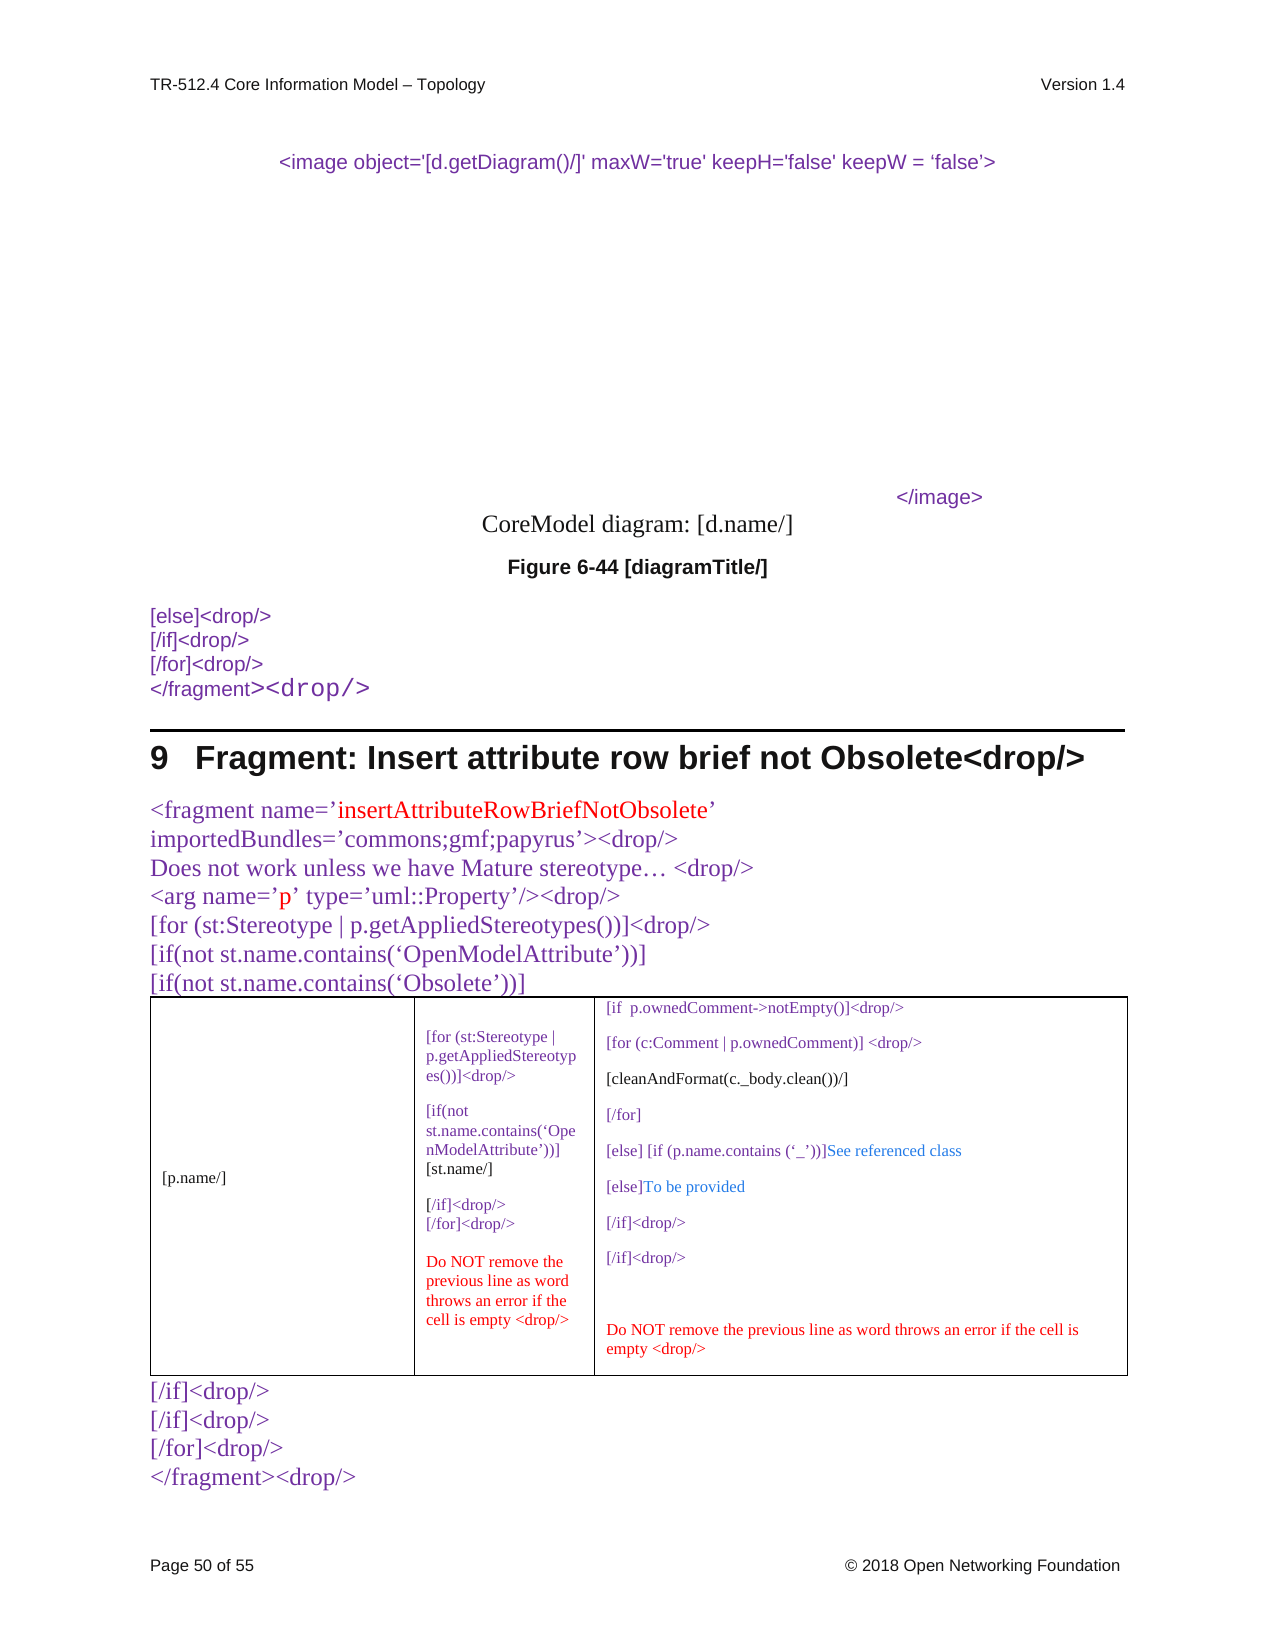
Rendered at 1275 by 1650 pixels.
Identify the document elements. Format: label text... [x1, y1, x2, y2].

text [for (st:Stereotype | p.getAppliedStereotypes())]<drop/> [150, 910, 1125, 939]
text [/if]<drop/> [150, 1376, 1125, 1405]
text [/for]<drop/> </fragment><drop/> [150, 651, 1125, 704]
text [/if]<drop/> [150, 1405, 1125, 1433]
text <image object='[d.getDiagram()/]' maxW='true' keepH='false' keepW = ‘false’></image> [150, 150, 1125, 509]
table_header [p.name/] [151, 998, 414, 1375]
text [/for]<drop/> </fragment><drop/> [150, 1433, 1125, 1491]
text [else]<drop/> [150, 603, 1125, 627]
text [if(not st.name.contains(‘Obsolete’))] [150, 968, 1125, 996]
text [if(not st.name.contains(‘OpenModelAttribute’))] [150, 939, 1125, 968]
text CoreModel diagram: [d.name/] [150, 509, 1125, 538]
text [/if]<drop/> [150, 627, 1125, 651]
subtitle Fragment: Insert attribute row brief not Obsolete<drop/> [150, 732, 1125, 776]
text Does not work unless we have Mature stereotype… <drop/> <arg name=’p’ type=’uml::Property’/><drop/> [150, 853, 1125, 910]
text <fragment name=’insertAttributeRowBriefNotObsolete’ importedBundles=’commons;gmf;papyrus’><drop/> [150, 795, 1125, 853]
